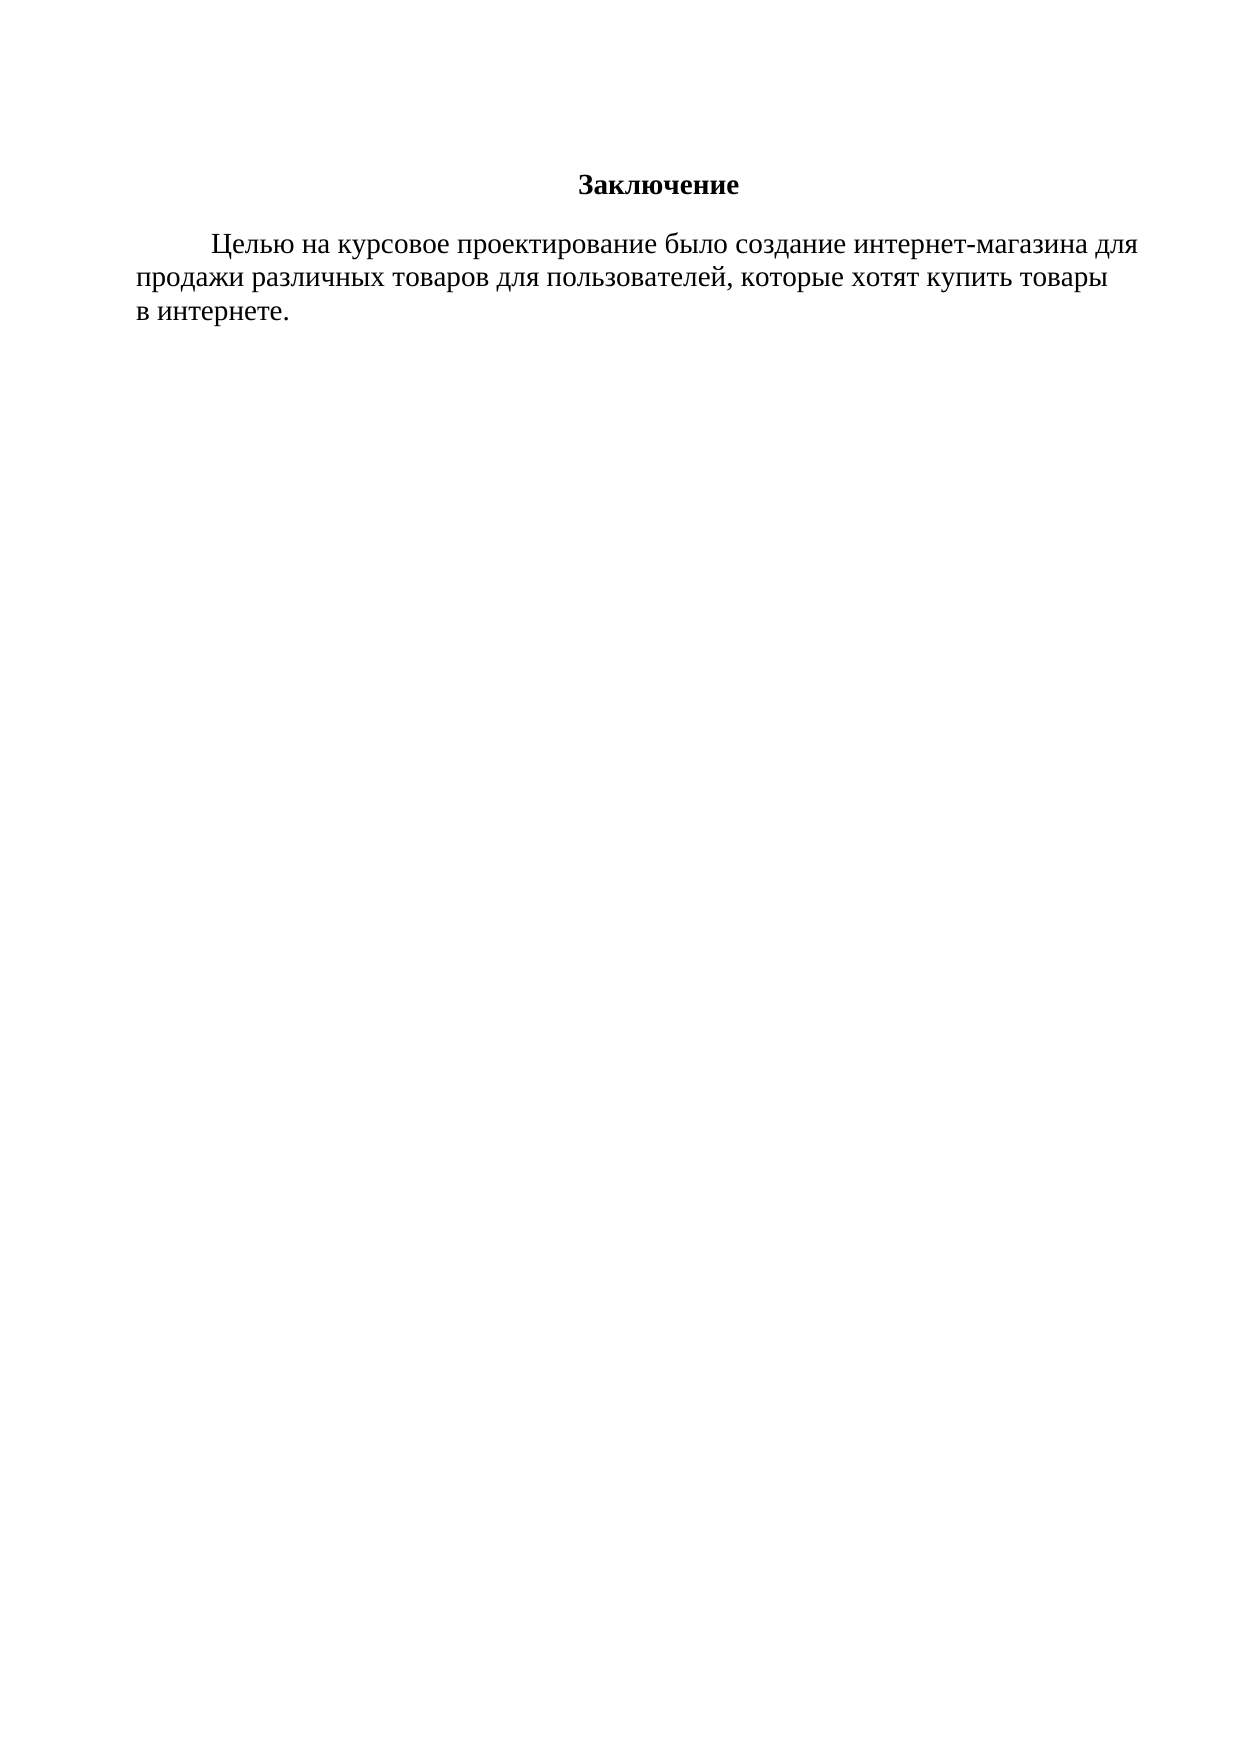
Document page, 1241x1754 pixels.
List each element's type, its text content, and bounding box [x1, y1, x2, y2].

text Целью на курсовое проектирование было создание интернет-магазина для [136, 226, 1181, 259]
text в интернете. [136, 293, 1181, 327]
subtitle Заключение [136, 167, 1181, 201]
text продажи различных товаров для пользователей, которые хотят купить товары [136, 259, 1181, 293]
